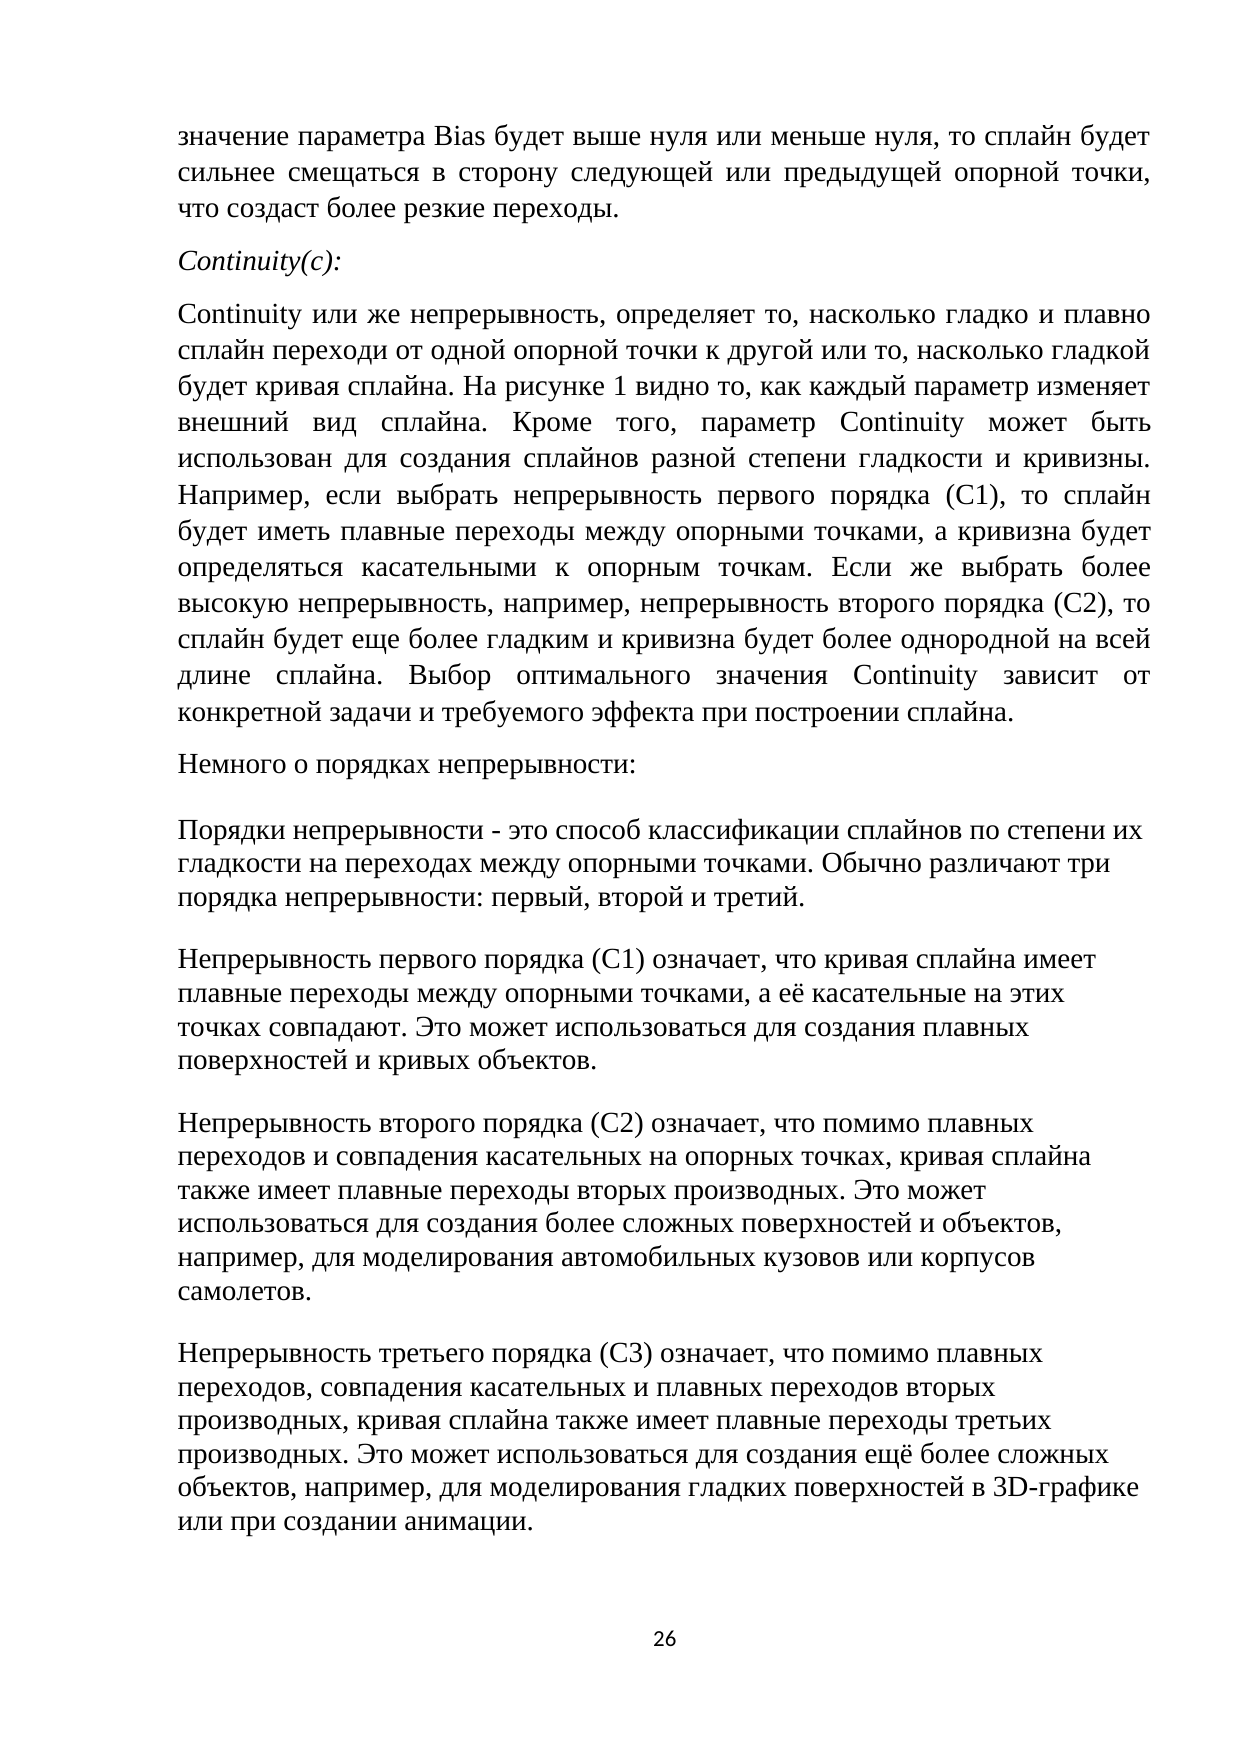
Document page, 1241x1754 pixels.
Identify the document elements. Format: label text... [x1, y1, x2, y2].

text Непрерывность третьего порядка (C3) означает, что помимо плавных переходов, совпадения касательных и плавных переходов вторых производных, кривая сплайна также имеет плавные переходы третьих производных. Это может использоваться для создания ещё более сложных объектов, например, для моделирования гладких поверхностей в 3D-графике или при создании анимации. [177, 1335, 1152, 1537]
text Немного о порядках непрерывности: [177, 746, 1152, 780]
text Continuity(c): [177, 243, 1152, 277]
text Continuity или же непрерывность, определяет то, насколько гладко и плавно сплайн переходи от одной опорной точки к другой или то, насколько гладкой будет кривая сплайна. На рисунке 1 видно то, как каждый параметр изменяет внешний вид сплайна. Кроме того, параметр Continuity может быть использован для создания сплайнов разной степени гладкости и кривизны. Например, если выбрать непрерывность первого порядка (C1), то сплайн будет иметь плавные переходы между опорными точками, а кривизна будет определяться касательными к опорным точкам. Если же выбрать более высокую непрерывность, например, непрерывность второго порядка (C2), то сплайн будет еще более гладким и кривизна будет более однородной на всей длине сплайна. Выбор оптимального значения Continuity зависит от конкретной задачи и требуемого эффекта при построении сплайна. [177, 296, 1152, 727]
text Непрерывность второго порядка (C2) означает, что помимо плавных переходов и совпадения касательных на опорных точках, кривая сплайна также имеет плавные переходы вторых производных. Это может использоваться для создания более сложных поверхностей и объектов, например, для моделирования автомобильных кузовов или корпусов самолетов. [177, 1105, 1152, 1306]
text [177, 118, 1152, 224]
text Порядки непрерывности - это способ классификации сплайнов по степени их гладкости на переходах между опорными точками. Обычно различают три порядка непрерывности: первый, второй и третий. [177, 812, 1152, 912]
text Непрерывность первого порядка (C1) означает, что кривая сплайна имеет плавные переходы между опорными точками, а её касательные на этих точках совпадают. Это может использоваться для создания плавных поверхностей и кривых объектов. [177, 942, 1152, 1076]
